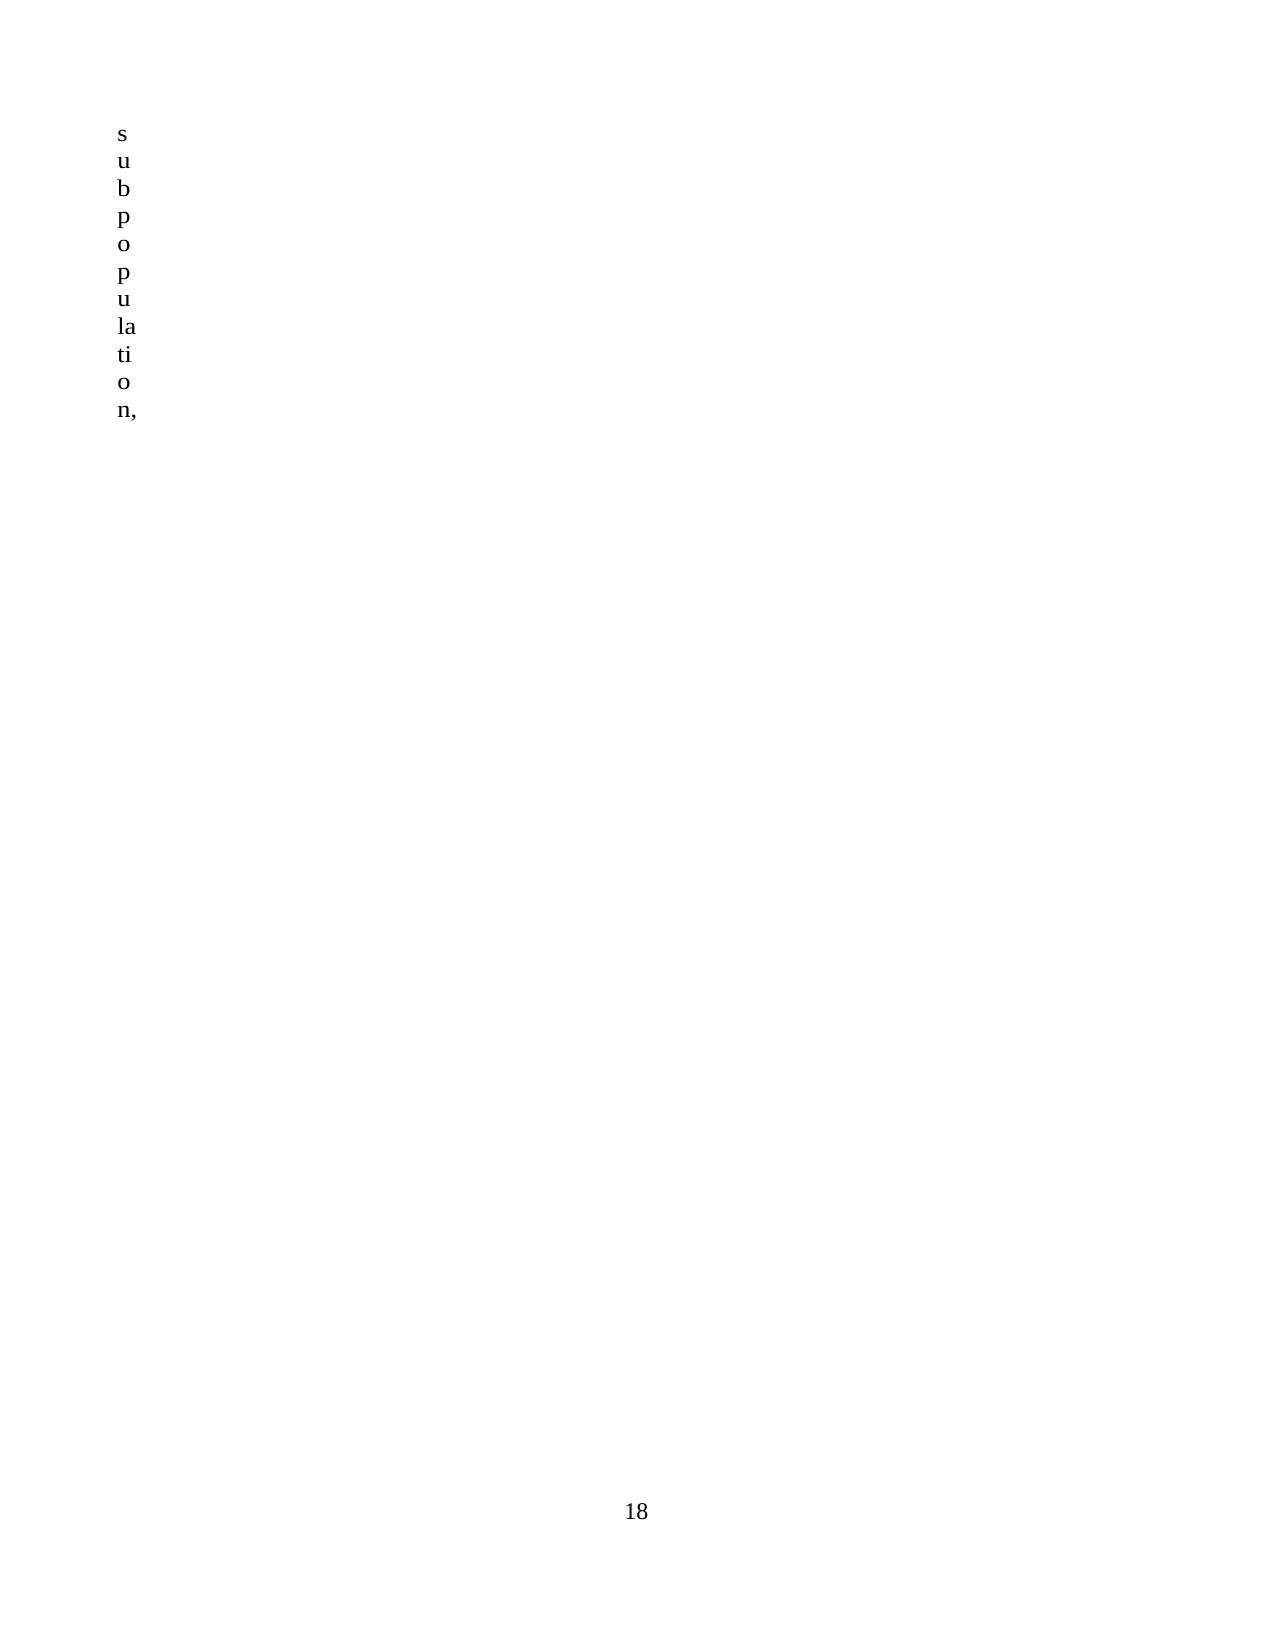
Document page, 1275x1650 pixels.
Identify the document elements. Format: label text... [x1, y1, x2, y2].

text For a Taylor parameter, e.g. V , the estimate of the mean (VC ) for the healthy subpopulation, [117, 119, 137, 422]
